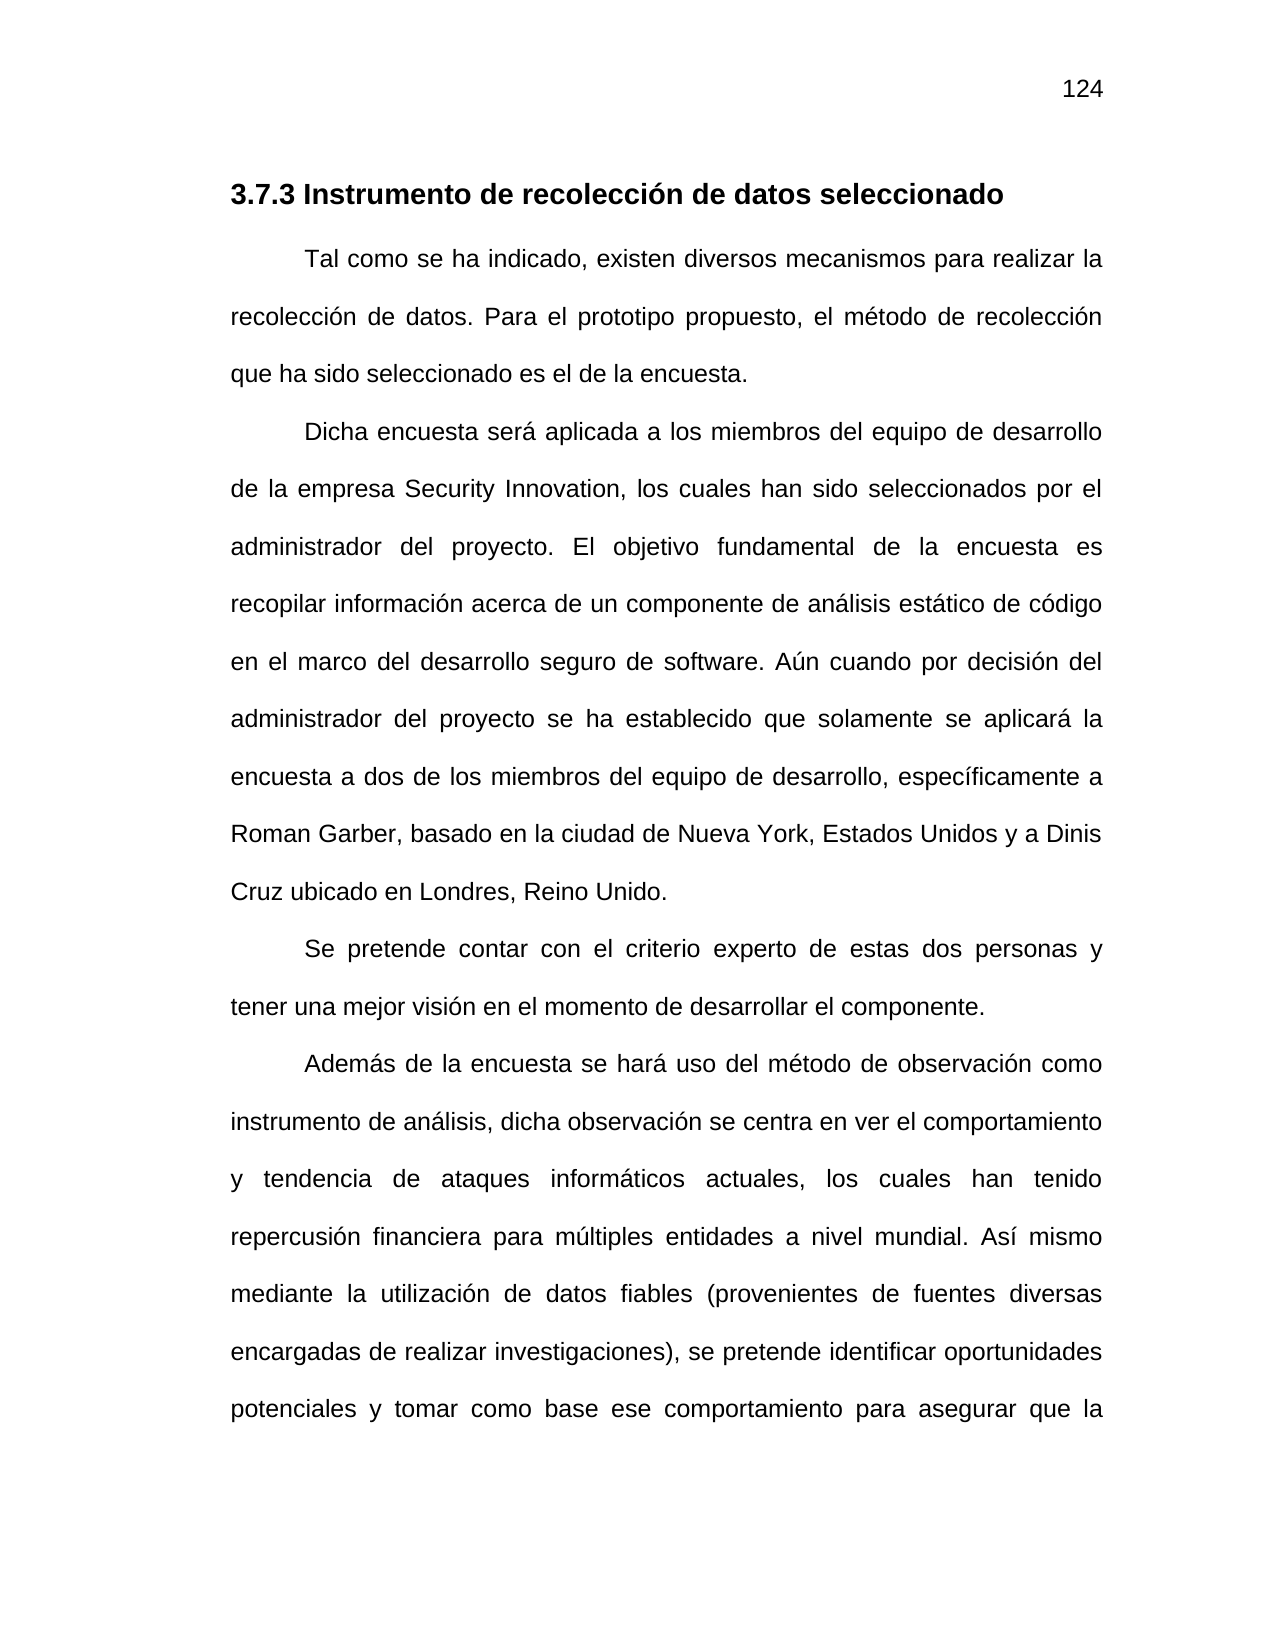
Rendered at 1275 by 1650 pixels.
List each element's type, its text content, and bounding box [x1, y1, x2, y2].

subtitle 3.7.3 Instrumento de recolección de datos seleccionado [230, 177, 1104, 211]
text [230, 1049, 1104, 1423]
text Se pretende contar con el criterio experto de estas dos personas y tener una mejor visión en el momento de desarrollar el componente. [230, 934, 1104, 1021]
text Tal como se ha indicado, existen diversos mecanismos para realizar la recolección de datos. Para el prototipo propuesto, el método de recolección que ha sido seleccionado es el de la encuesta. [230, 244, 1104, 388]
text Dicha encuesta será aplicada a los miembros del equipo de desarrollo de la empresa Security Innovation, los cuales han sido seleccionados por el administrador del proyecto. El objetivo fundamental de la encuesta es recopilar información acerca de un componente de análisis estático de código en el marco del desarrollo seguro de software. Aún cuando por decisión del administrador del proyecto se ha establecido que solamente se aplicará la encuesta a dos de los miembros del equipo de desarrollo, específicamente a Roman Garber, basado en la ciudad de Nueva York, Estados Unidos y a Dinis Cruz ubicado en Londres, Reino Unido. [230, 417, 1104, 906]
